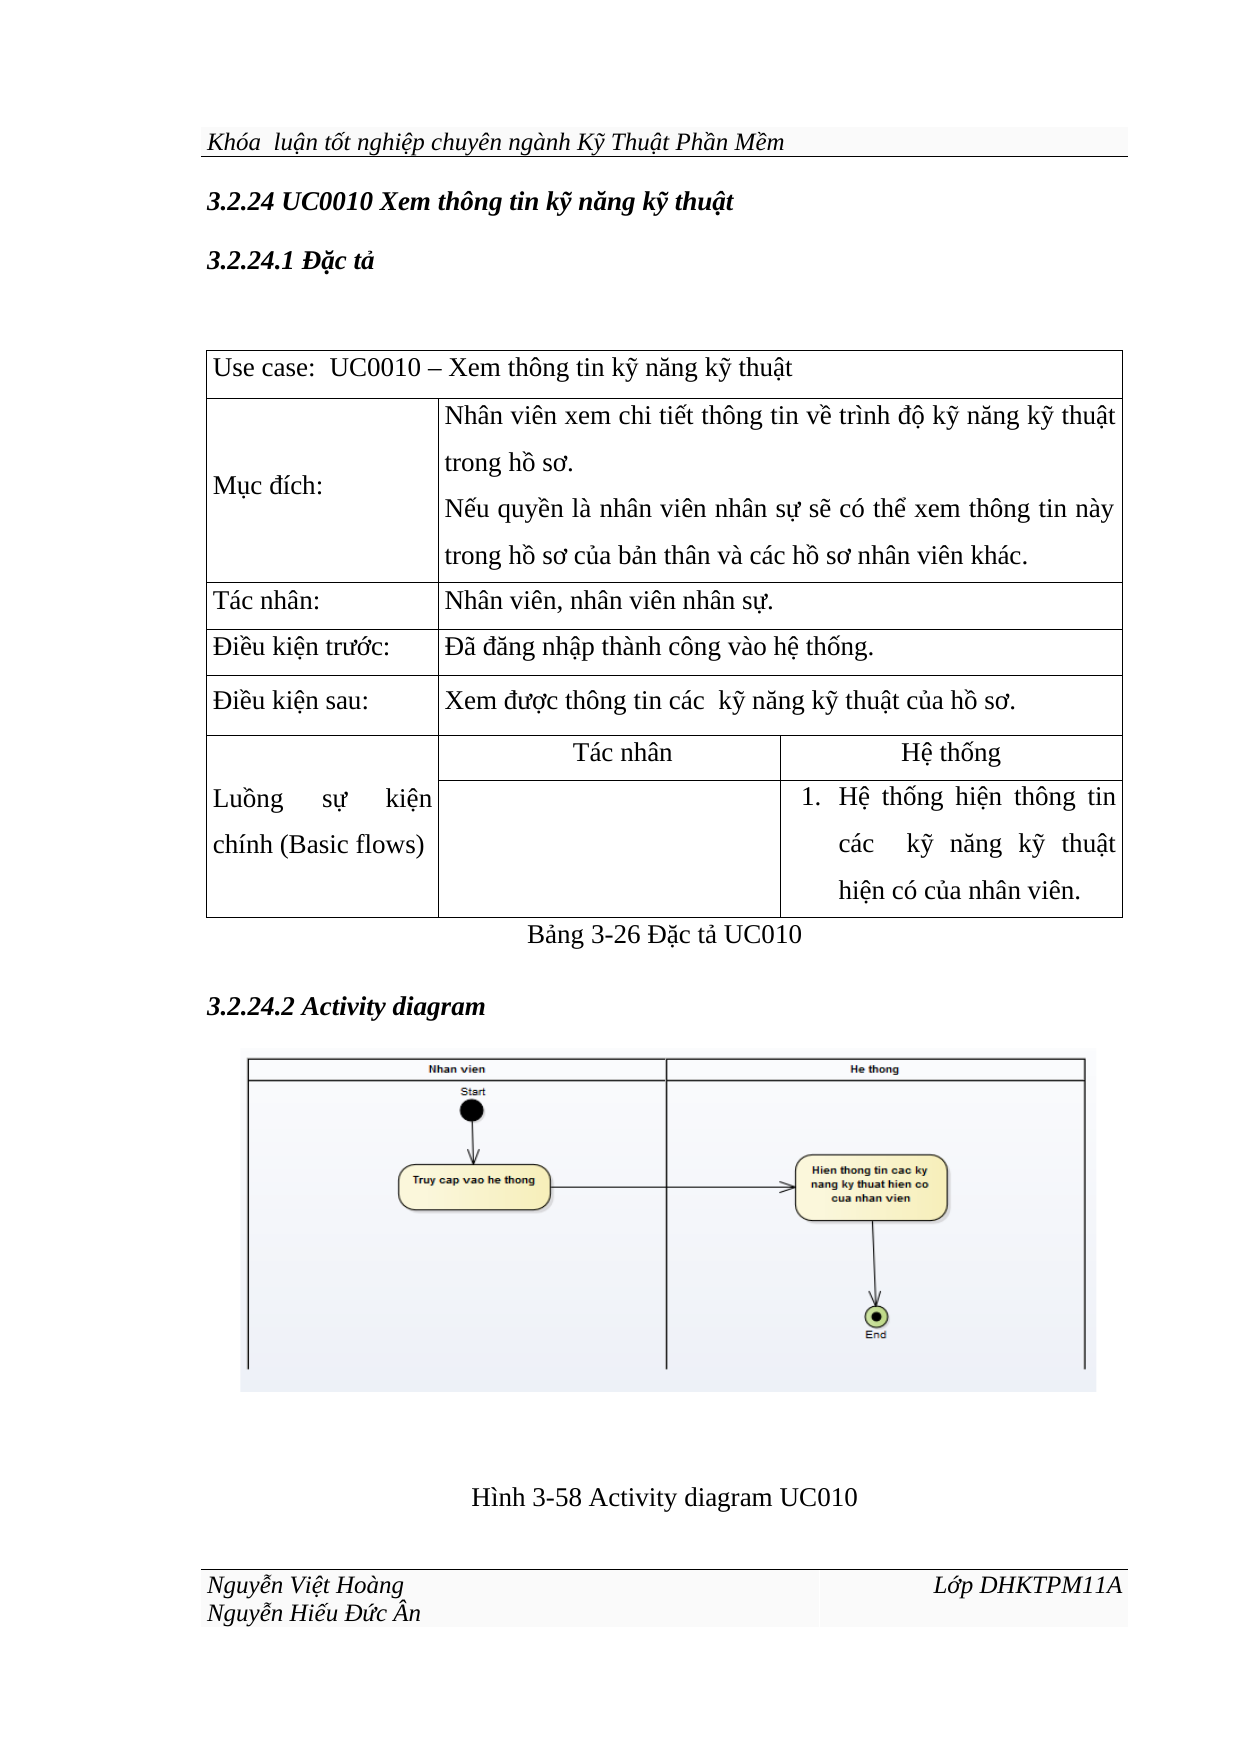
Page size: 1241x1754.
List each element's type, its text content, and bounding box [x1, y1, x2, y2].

table_header Use case: UC0010 – Xem thông tin kỹ năng kỹ thuật [207, 351, 1122, 398]
table_cell Nhân viên xem chi tiết thông tin về trình độ kỹ năng kỹ thuật trong hồ sơ. Nếu quyền là nhân viên nhân sự sẽ có thể xem thông tin này trong hồ sơ của bản thân và các hồ sơ nhân viên khác. [439, 399, 1122, 582]
table_cell Tác nhân [439, 736, 780, 779]
subtitle Đặc tả [207, 244, 1122, 276]
table_cell Hệ thống hiện thông tin các kỹ năng kỹ thuật hiện có của nhân viên. [781, 781, 1122, 917]
table_cell Điều kiện sau: [207, 676, 438, 735]
picture [240, 1048, 1097, 1392]
table_cell Đã đăng nhập thành công vào hệ thống. [439, 630, 1122, 675]
table_cell Điều kiện trước: [207, 630, 438, 675]
subtitle UC0010 Xem thông tin kỹ năng kỹ thuật [207, 185, 1122, 216]
table_cell Tác nhân: [207, 583, 438, 628]
table_cell Hệ thống [781, 736, 1122, 779]
table_cell Xem được thông tin các kỹ năng kỹ thuật của hồ sơ. [439, 676, 1122, 735]
table_cell Nhân viên, nhân viên nhân sự. [439, 583, 1122, 628]
subtitle Activity diagram [207, 990, 1122, 1021]
table_cell [439, 781, 780, 917]
table_cell Mục đích: [207, 399, 438, 582]
table_cell Luồng sự kiện chính (Basic flows) [207, 736, 438, 917]
